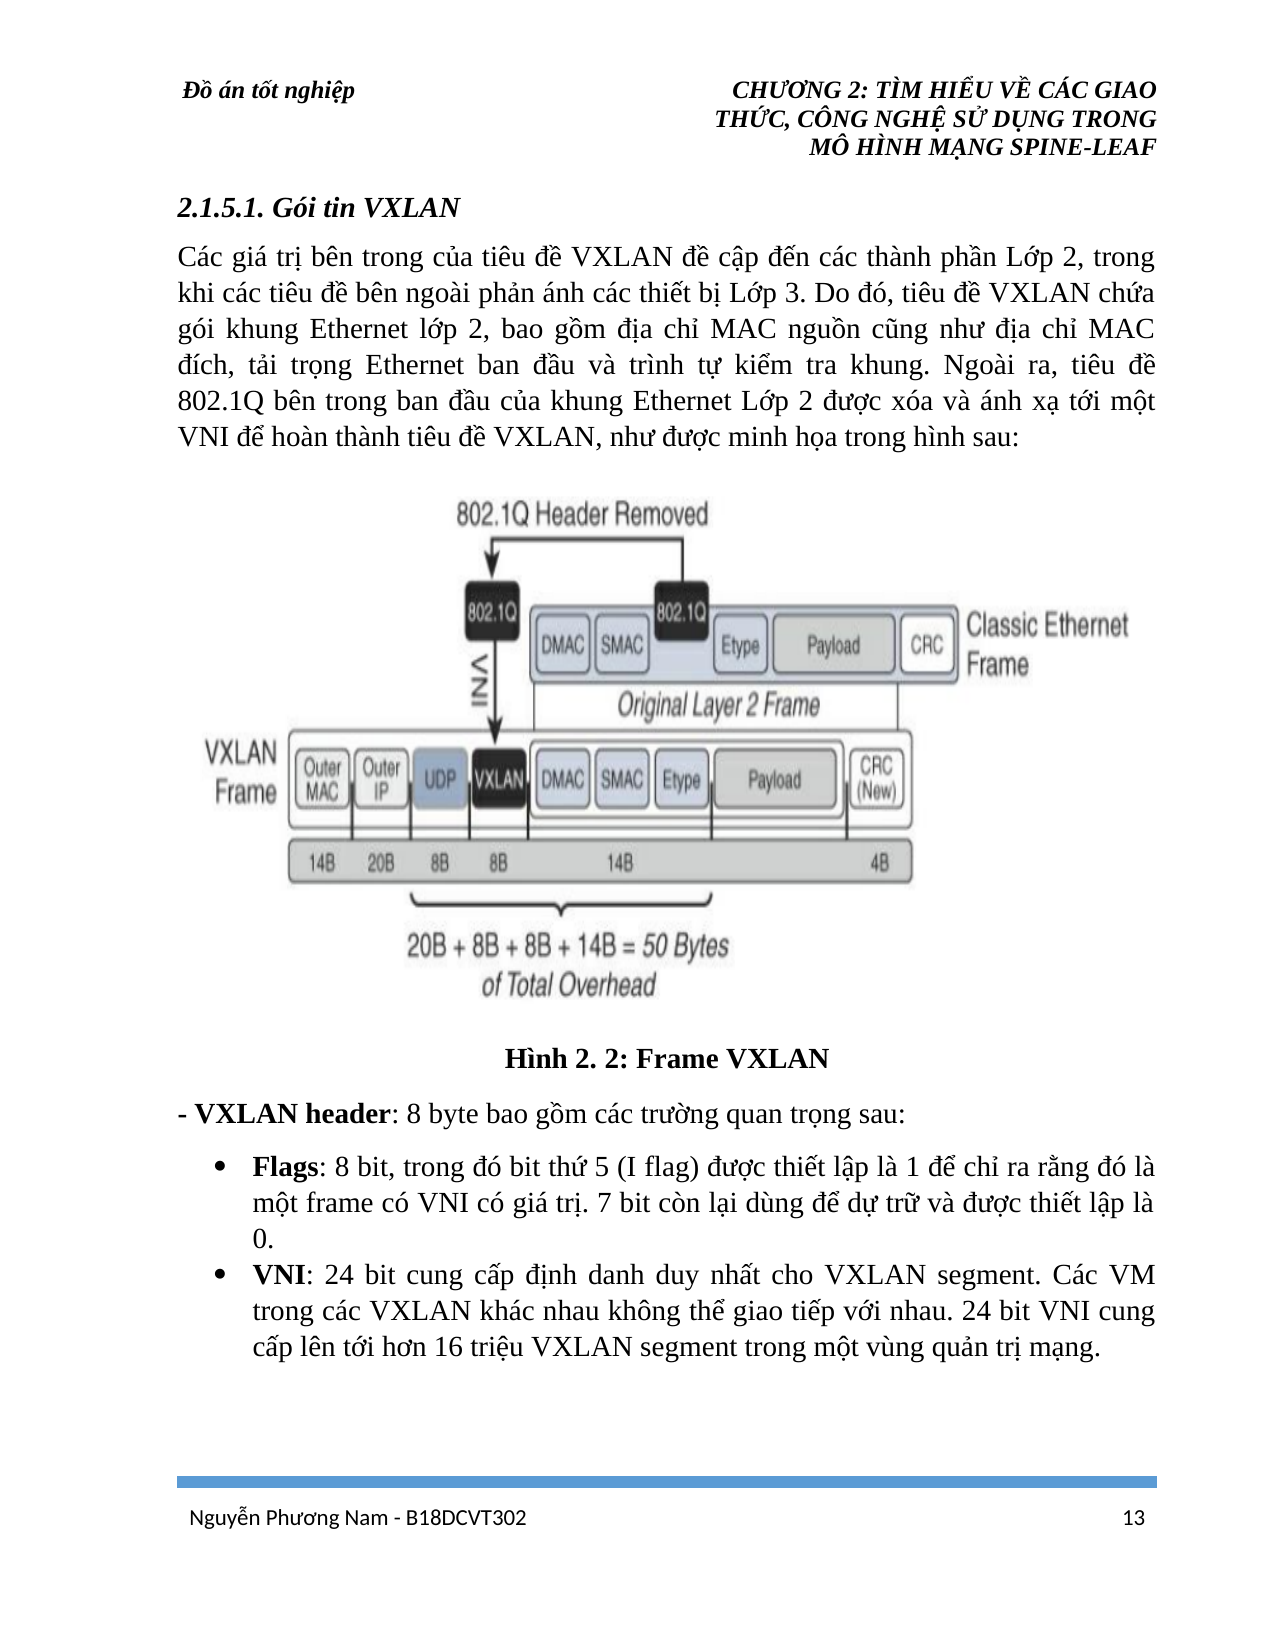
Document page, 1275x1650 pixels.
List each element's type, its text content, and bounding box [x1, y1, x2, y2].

text - VXLAN header: 8 byte bao gồm các trường quan trọng sau: [177, 1096, 1157, 1129]
list VNI: 24 bit cung cấp định danh duy nhất cho VXLAN segment. Các VM trong các VXLAN khác nhau không thể giao tiếp với nhau. 24 bit VNI cung cấp lên tới hơn 16 triệu VXLAN segment trong một vùng quản trị mạng. [215, 1257, 1157, 1363]
text Các giá trị bên trong của tiêu đề VXLAN đề cập đến các thành phần Lớp 2, trong khi các tiêu đề bên ngoài phản ánh các thiết bị Lớp 3. Do đó, tiêu đề VXLAN chứa gói khung Ethernet lớp 2, bao gồm địa chỉ MAC nguồn cũng như địa chỉ MAC đích, tải trọng Ethernet ban đầu và trình tự kiểm tra khung. Ngoài ra, tiêu đề 802.1Q bên trong ban đầu của khung Ethernet Lớp 2 được xóa và ánh xạ tới một VNI để hoàn thành tiêu đề VXLAN, như được minh họa trong hình sau: [177, 239, 1157, 453]
list Flags: 8 bit, trong đó bit thứ 5 (I flag) được thiết lập là 1 để chỉ ra rằng đó là một frame có VNI có giá trị. 7 bit còn lại dùng để dự trữ và được thiết lập là 0. [215, 1149, 1157, 1254]
text Hình 2. 2: Frame VXLAN [177, 1041, 1157, 1075]
subtitle 2.1.5.1. Gói tin VXLAN [177, 190, 1157, 223]
picture [177, 472, 1152, 1023]
